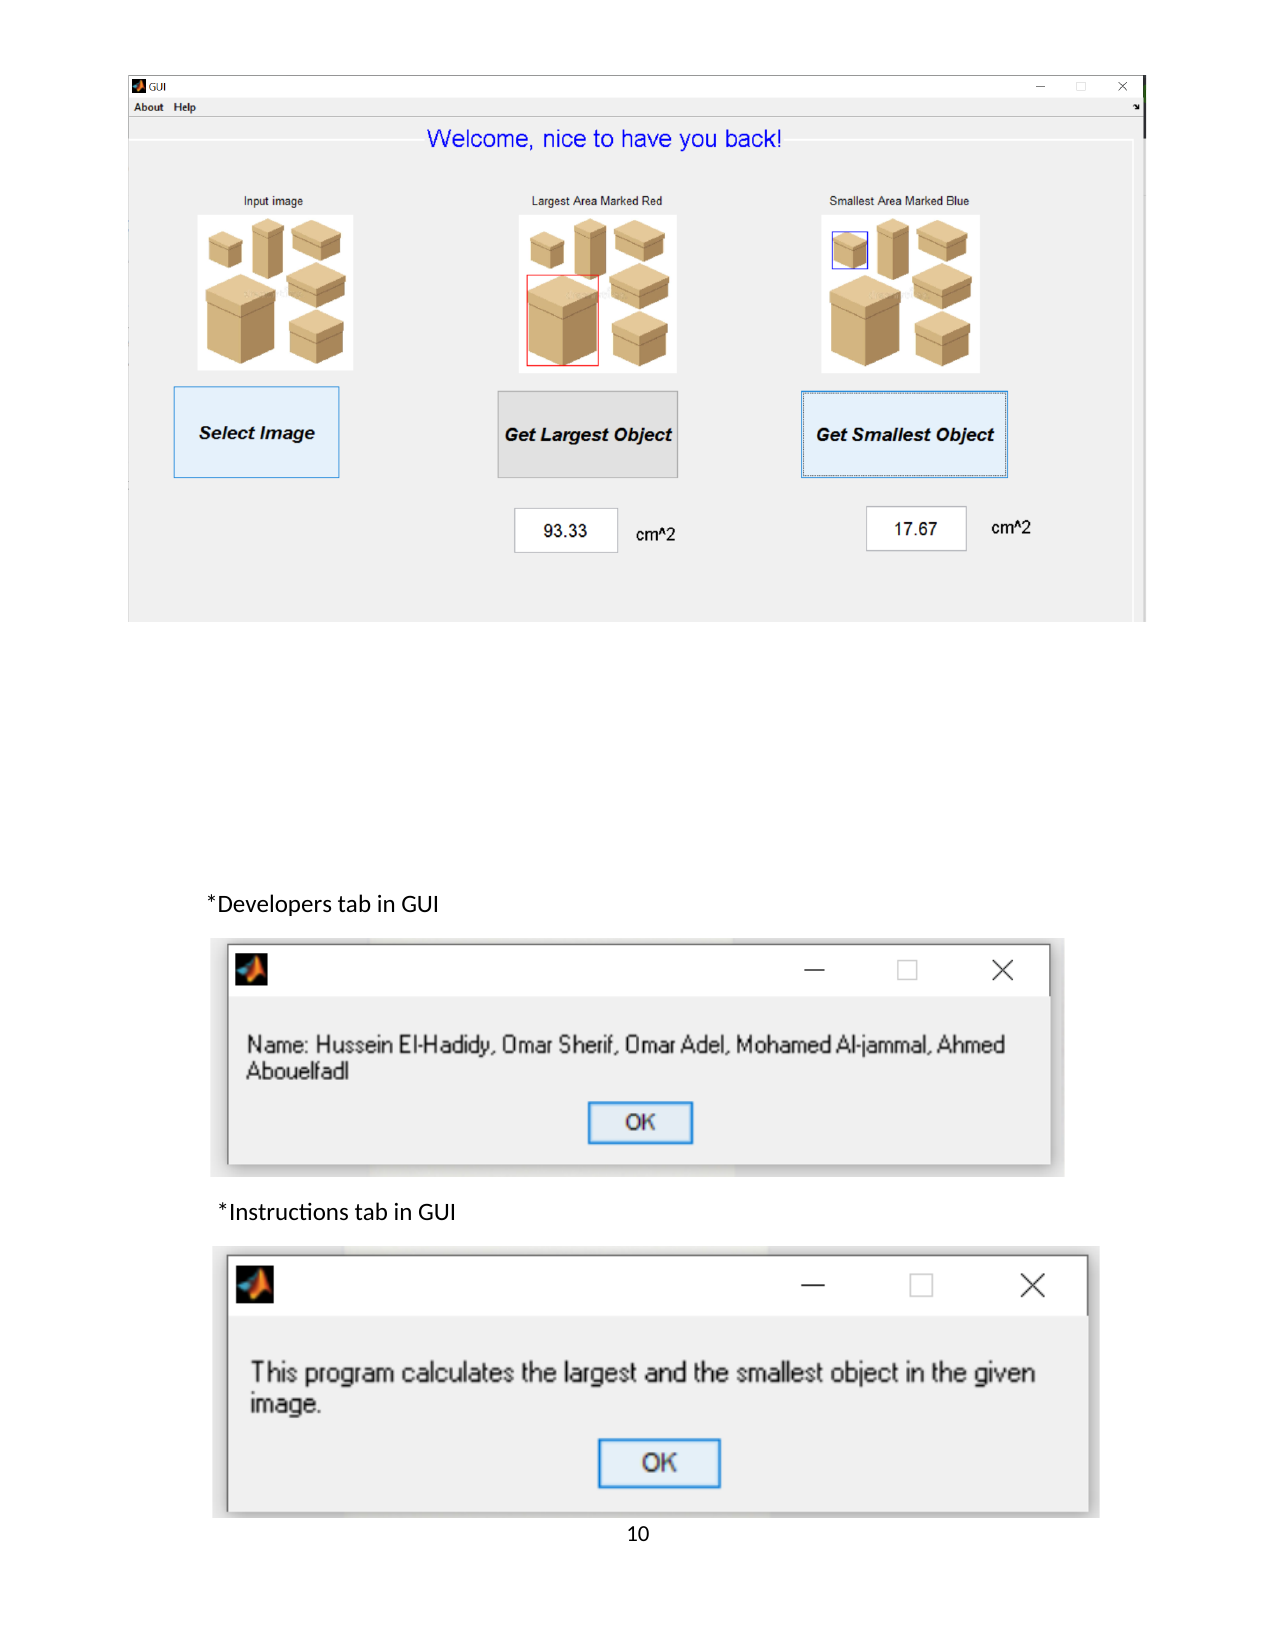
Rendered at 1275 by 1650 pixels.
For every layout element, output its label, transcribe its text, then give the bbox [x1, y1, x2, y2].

picture [128, 75, 1147, 622]
picture [212, 1246, 1100, 1518]
picture [210, 938, 1065, 1177]
text *Developers tab in GUI [75, 889, 1200, 919]
text *Instructions tab in GUI [75, 1196, 1200, 1226]
